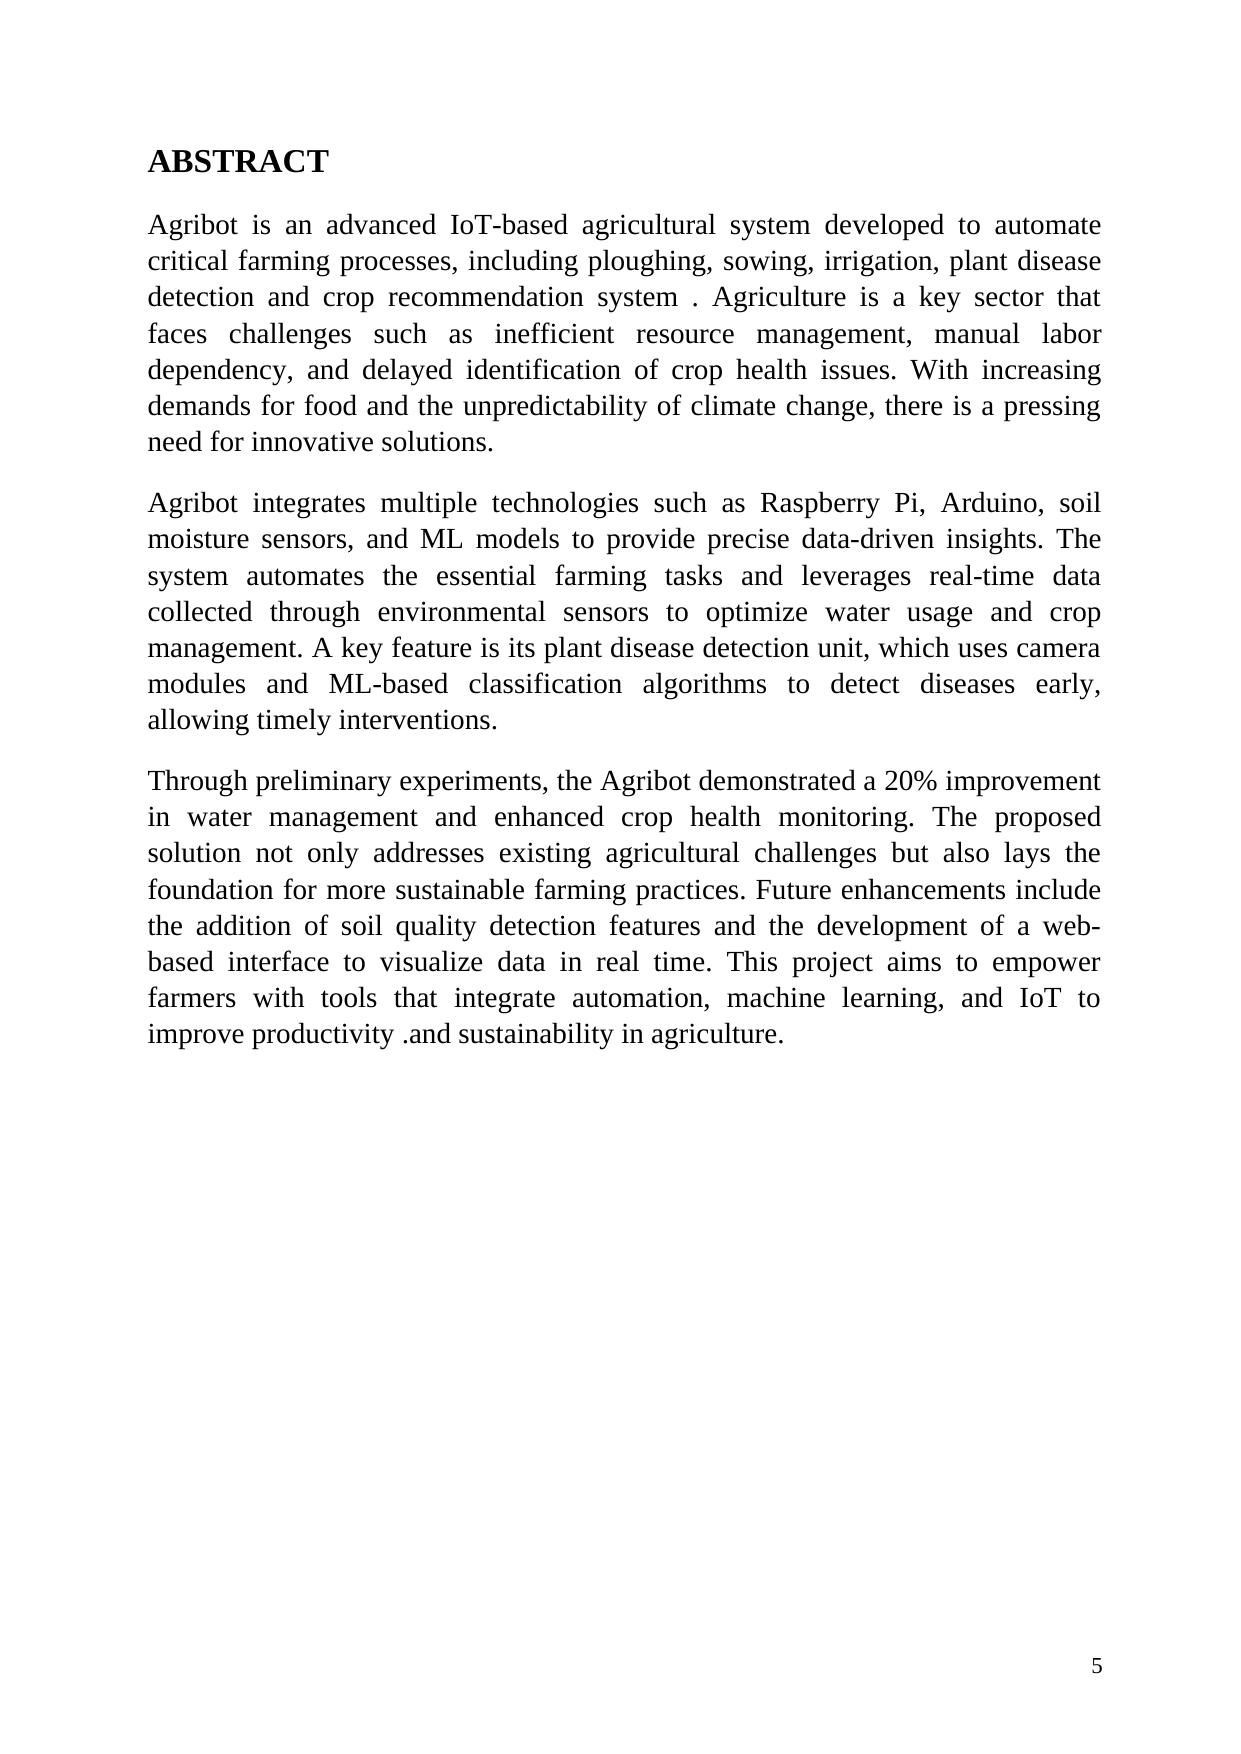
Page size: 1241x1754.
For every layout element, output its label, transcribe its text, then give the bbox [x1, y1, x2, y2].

text Agribot is an advanced IoT-based agricultural system developed to automate critical farming processes, including ploughing, sowing, irrigation, plant disease detection and crop recommendation system . Agriculture is a key sector that faces challenges such as inefficient resource management, manual labor dependency, and delayed identification of crop health issues. With increasing demands for food and the unpredictability of climate change, there is a pressing need for innovative solutions. [147, 207, 1102, 458]
text Through preliminary experiments, the Agribot demonstrated a 20% improvement in water management and enhanced crop health monitoring. The proposed solution not only addresses existing agricultural challenges but also lays the foundation for more sustainable farming practices. Future enhancements include the addition of soil quality detection features and the development of a web-based interface to visualize data in real time. This project aims to empower farmers with tools that integrate automation, machine learning, and IoT to improve productivity .and sustainability in agriculture. [147, 763, 1102, 1050]
text Agribot integrates multiple technologies such as Raspberry Pi, Arduino, soil moisture sensors, and ML models to provide precise data-driven insights. The system automates the essential farming tasks and leverages real-time data collected through environmental sensors to optimize water usage and crop management. A key feature is its plant disease detection unit, which uses camera modules and ML-based classification algorithms to detect diseases early, allowing timely interventions. [147, 485, 1102, 736]
text ABSTRACT [147, 141, 1102, 179]
